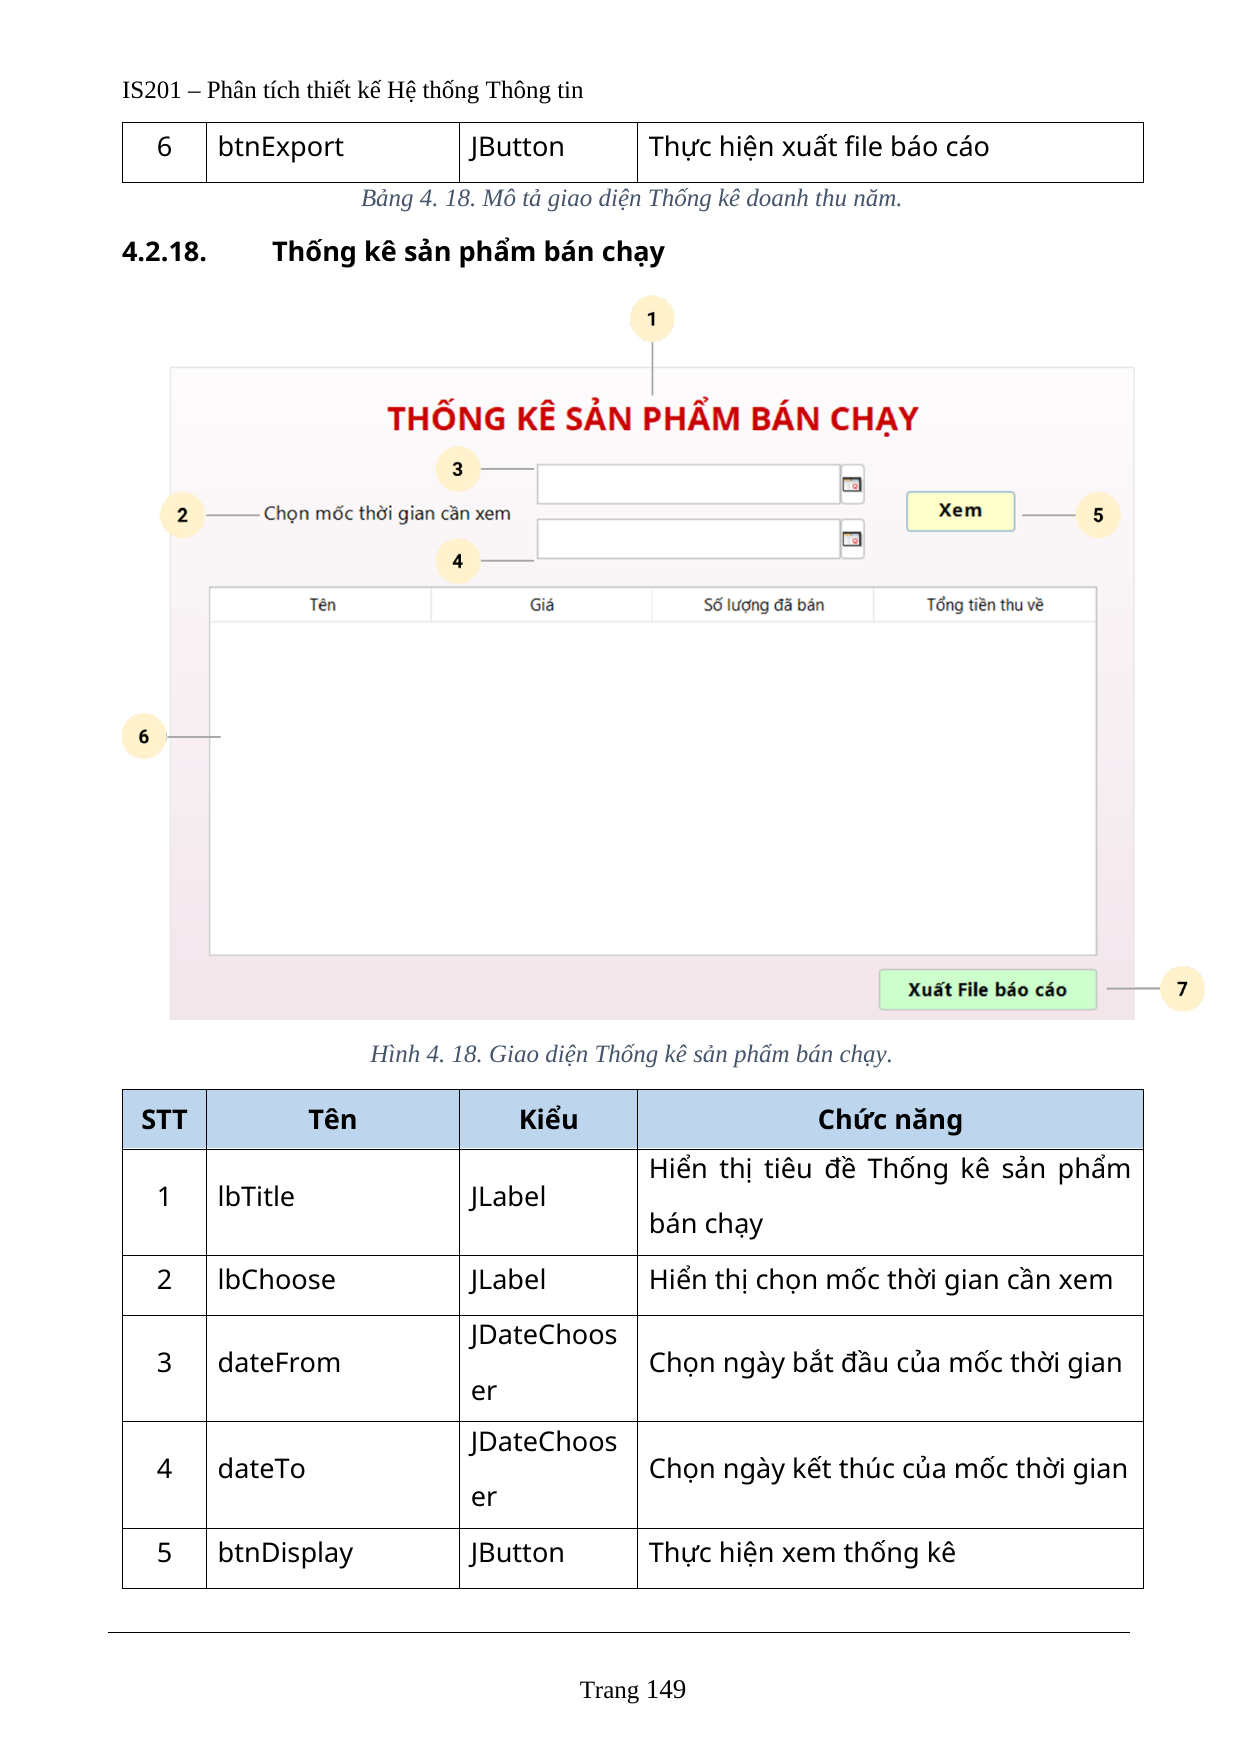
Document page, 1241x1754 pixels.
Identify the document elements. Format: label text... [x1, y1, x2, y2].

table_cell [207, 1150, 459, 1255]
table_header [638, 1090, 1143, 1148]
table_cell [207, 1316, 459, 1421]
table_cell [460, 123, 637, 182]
picture [121, 295, 1205, 1020]
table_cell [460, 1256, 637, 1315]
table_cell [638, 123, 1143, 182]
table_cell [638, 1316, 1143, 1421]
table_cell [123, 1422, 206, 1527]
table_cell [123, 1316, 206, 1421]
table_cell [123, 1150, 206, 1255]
list Thống kê sản phẩm bán chạy [122, 232, 1144, 269]
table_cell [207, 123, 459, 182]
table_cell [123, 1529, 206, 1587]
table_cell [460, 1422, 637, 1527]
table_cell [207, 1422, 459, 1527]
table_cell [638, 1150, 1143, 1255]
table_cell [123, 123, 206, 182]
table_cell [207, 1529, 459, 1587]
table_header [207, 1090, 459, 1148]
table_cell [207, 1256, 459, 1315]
text Bảng 4. 18. Mô tả giao diện Thống kê doanh thu năm. [122, 183, 1144, 212]
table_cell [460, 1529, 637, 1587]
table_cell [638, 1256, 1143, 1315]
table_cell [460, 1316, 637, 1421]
text Hình 4. 18. Giao diện Thống kê sản phẩm bán chạy. [122, 1039, 1144, 1068]
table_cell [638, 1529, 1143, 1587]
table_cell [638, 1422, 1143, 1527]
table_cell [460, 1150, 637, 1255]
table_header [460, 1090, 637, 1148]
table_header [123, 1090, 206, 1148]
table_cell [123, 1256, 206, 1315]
